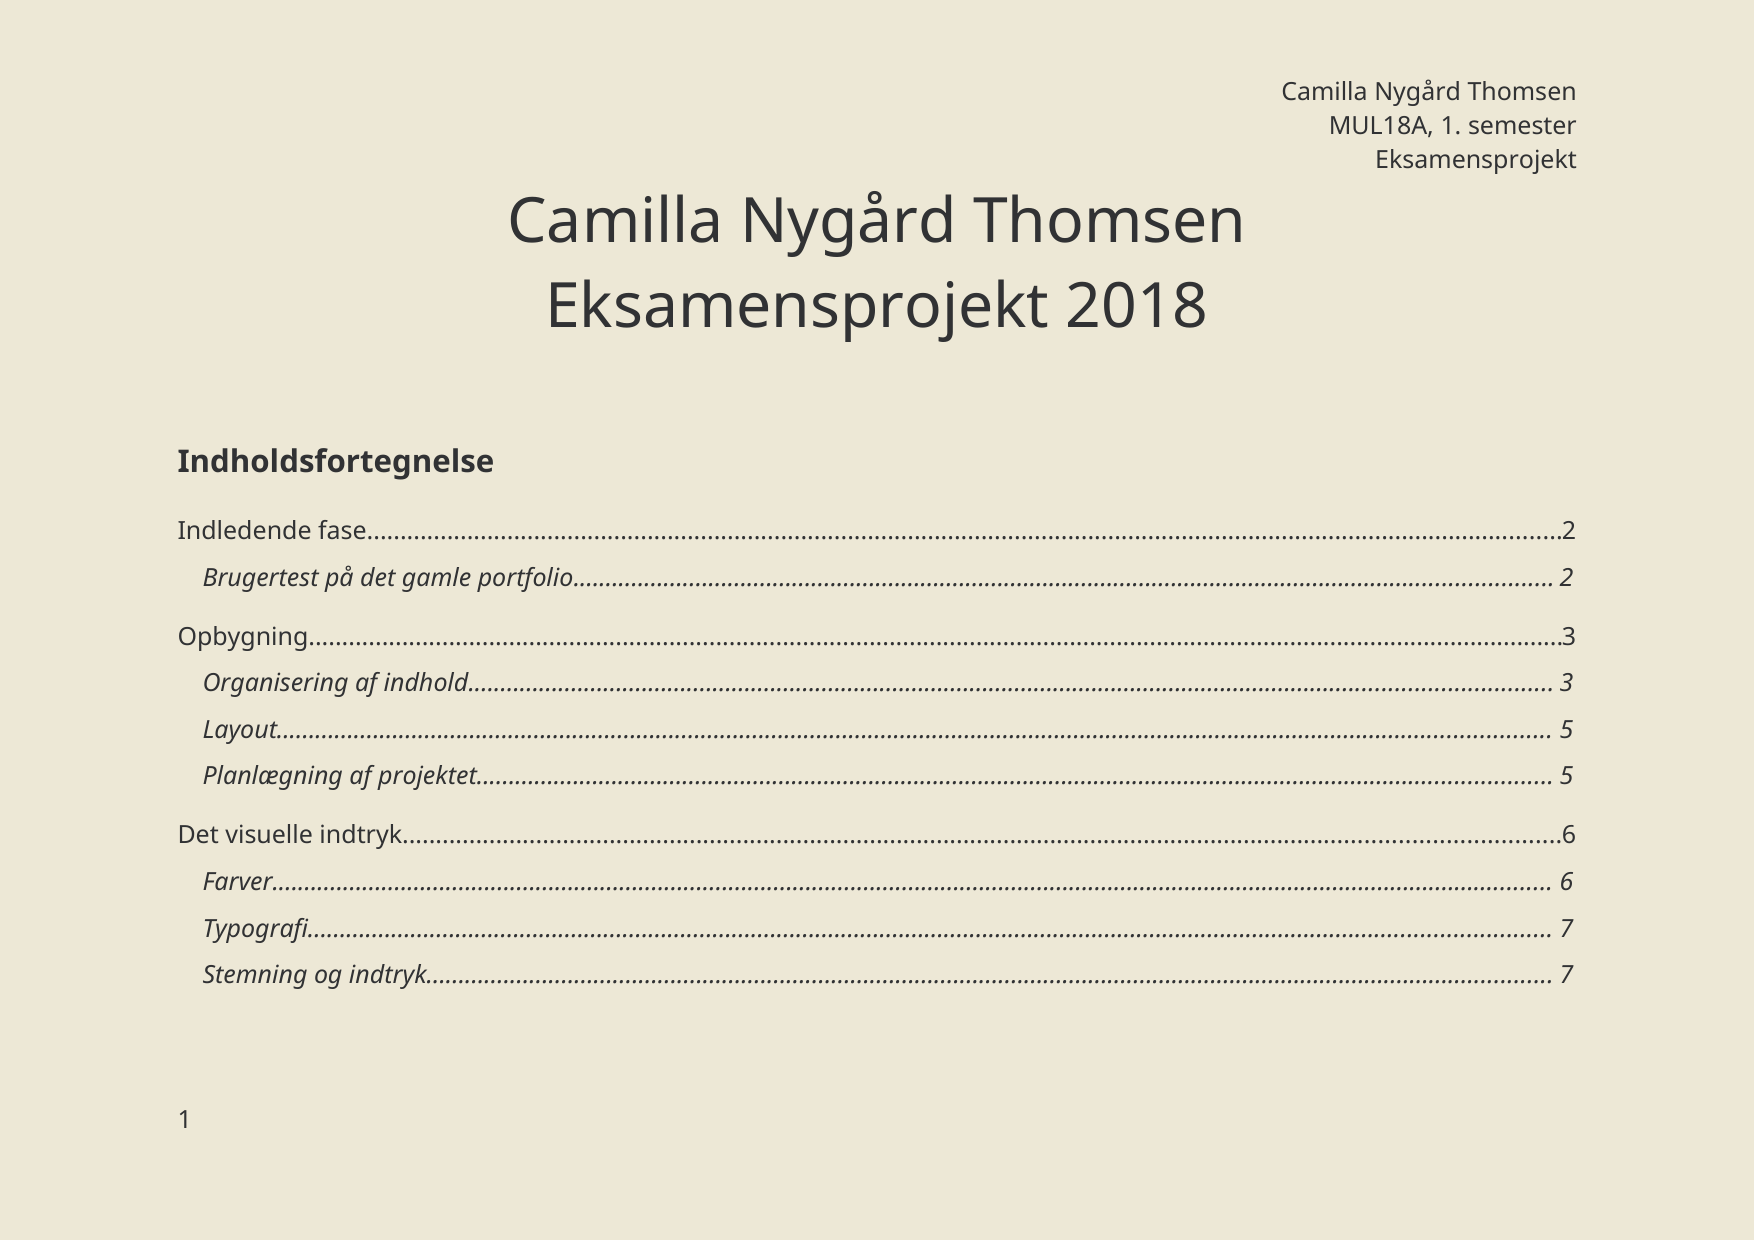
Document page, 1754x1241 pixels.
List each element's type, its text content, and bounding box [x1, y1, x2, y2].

text Eksamensprojekt 2018 [177, 261, 1577, 346]
text Camilla Nygård Thomsen [177, 176, 1577, 261]
